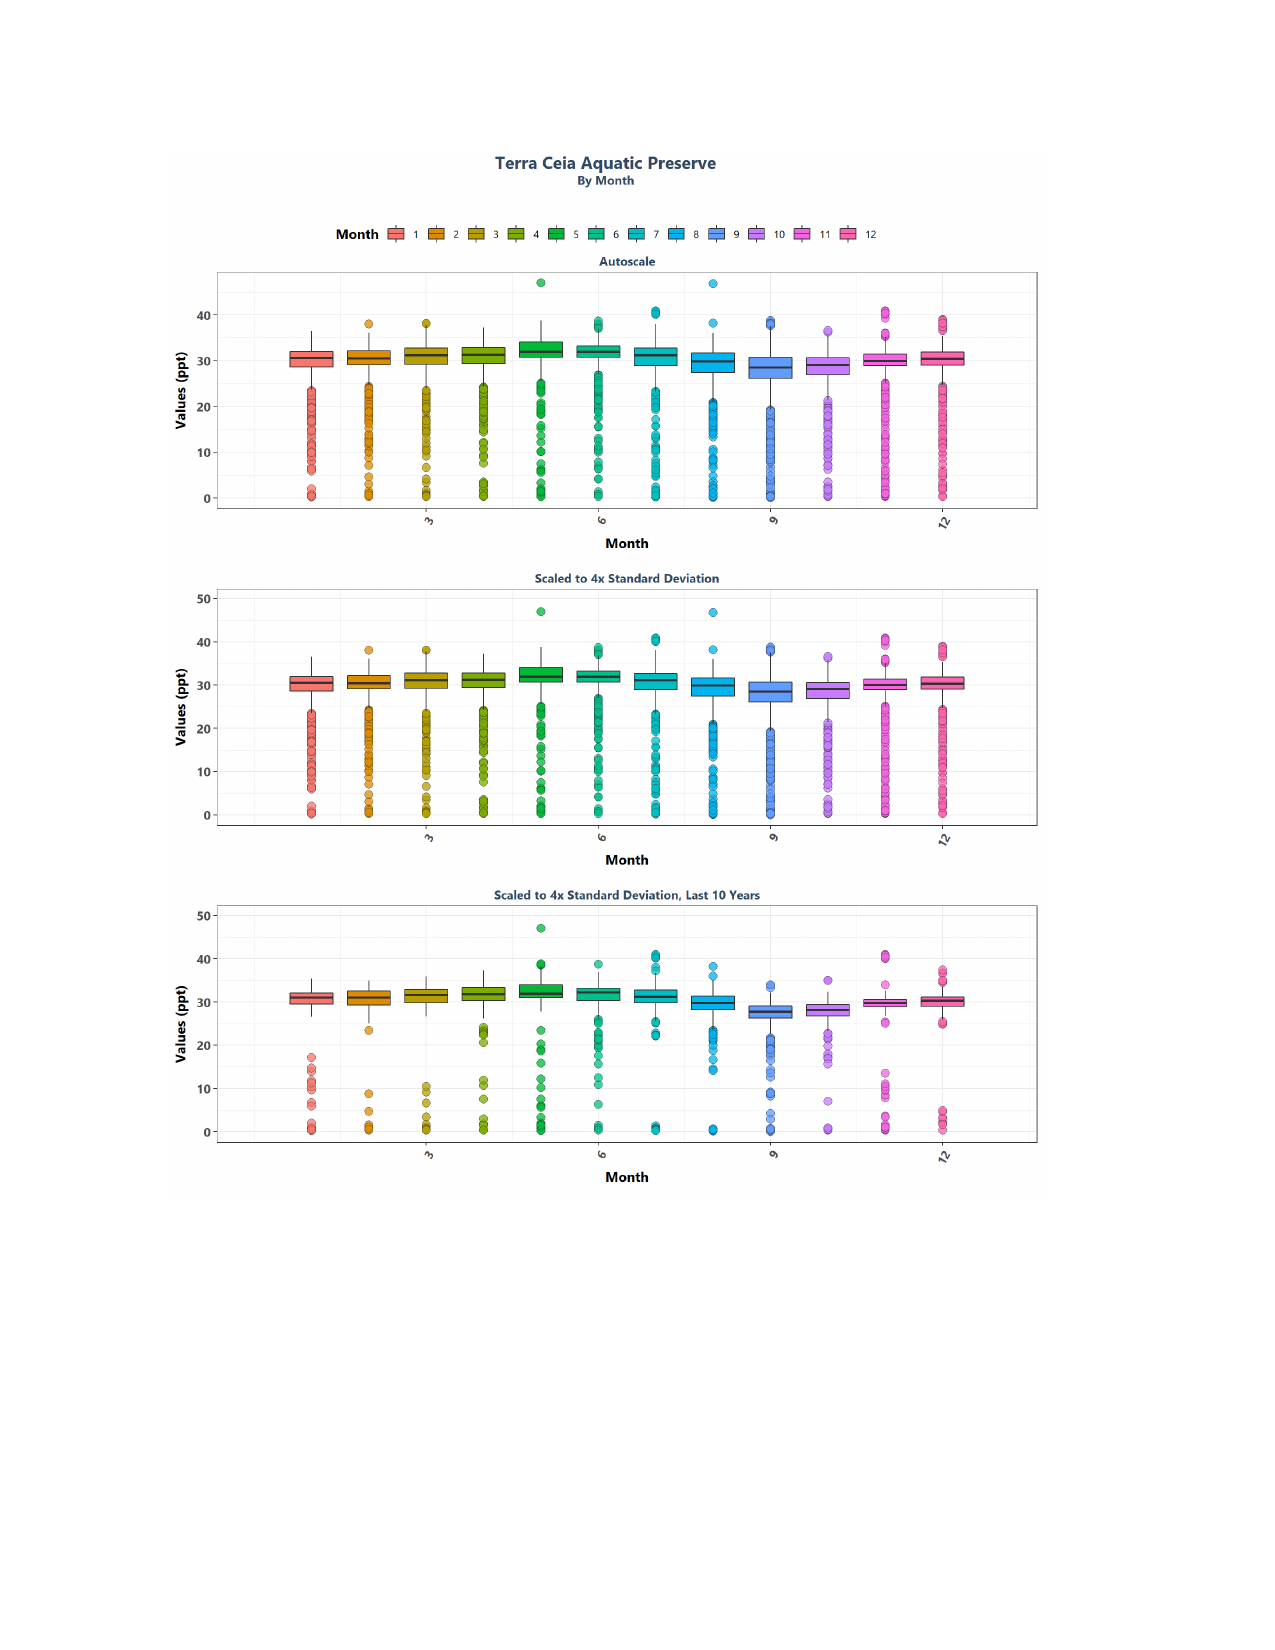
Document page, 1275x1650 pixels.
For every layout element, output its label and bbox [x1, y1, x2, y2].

picture [168, 150, 1044, 1200]
